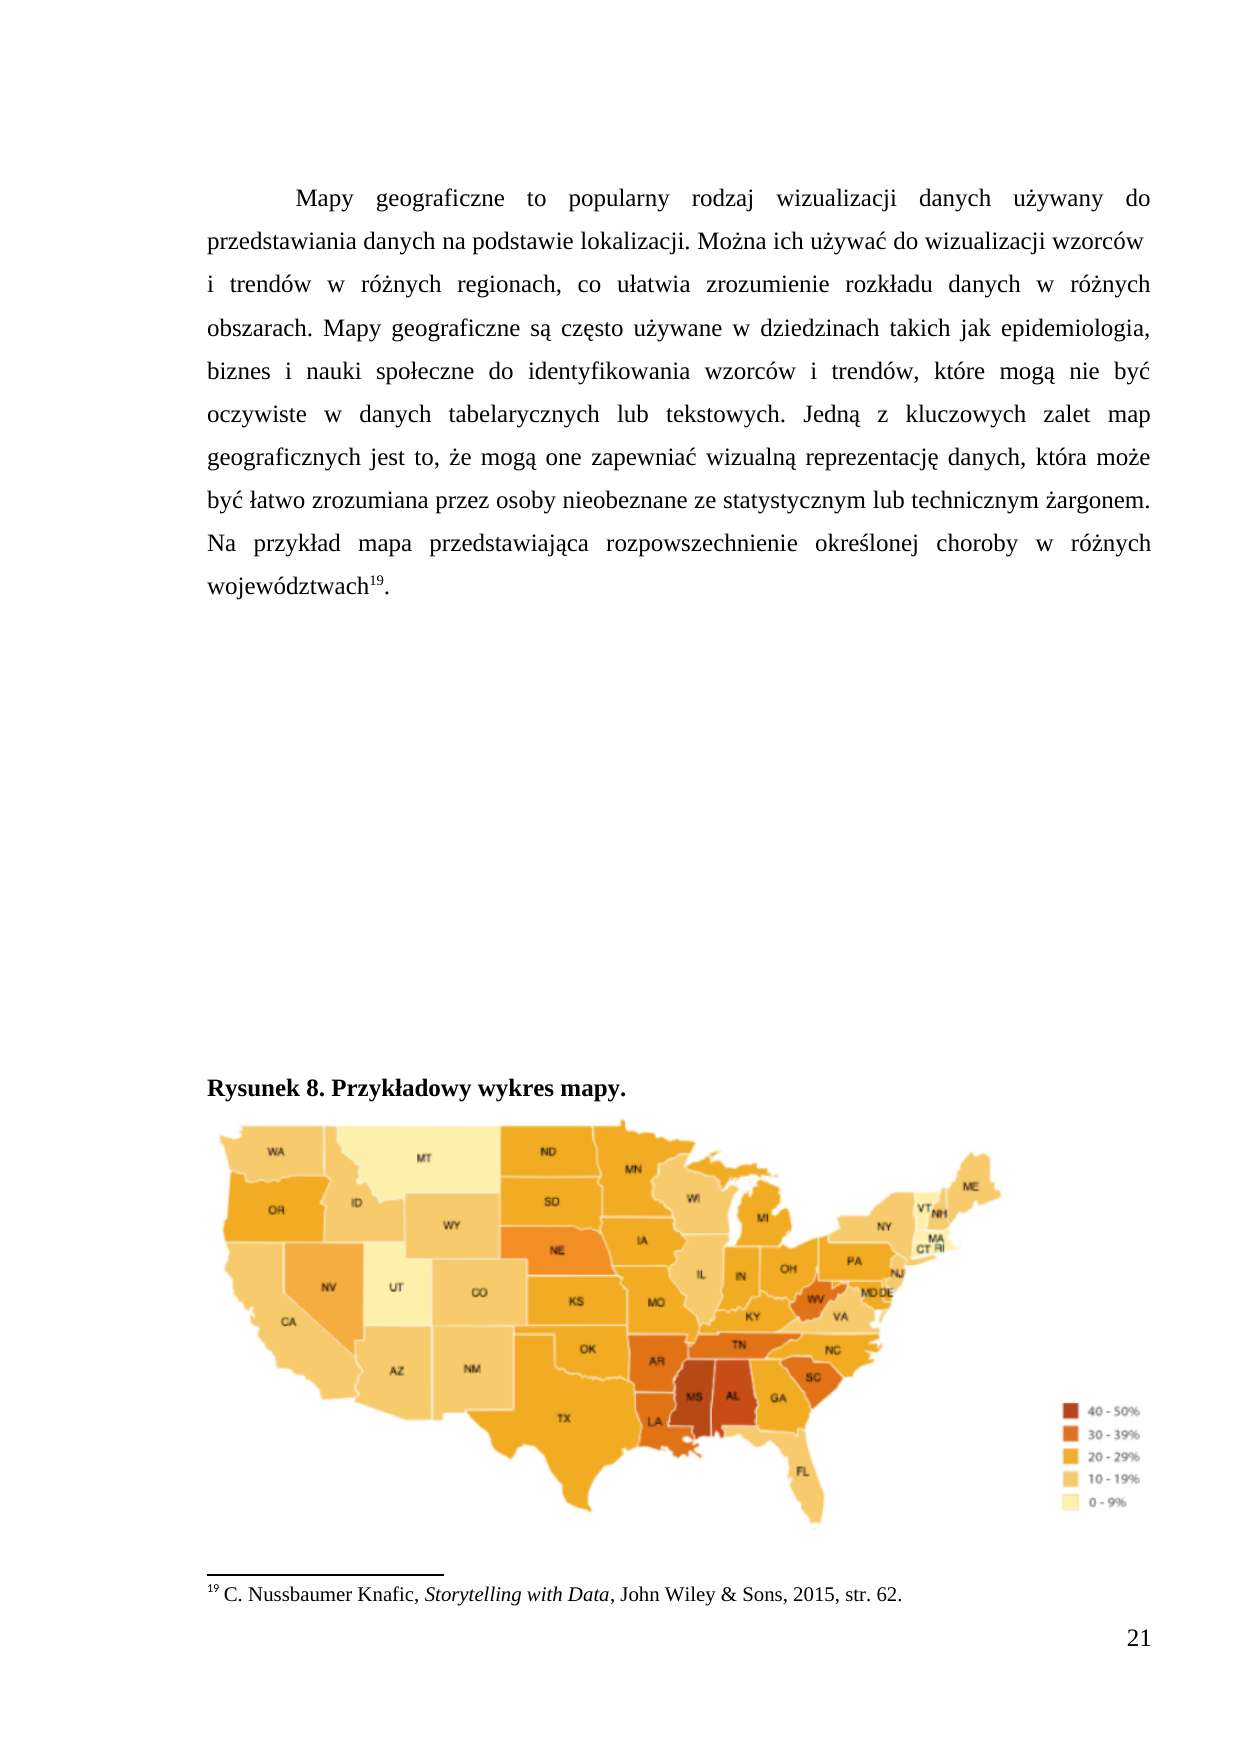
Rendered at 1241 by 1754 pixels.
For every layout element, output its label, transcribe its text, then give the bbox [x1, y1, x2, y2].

text Mapy geograficzne to popularny rodzaj wizualizacji danych używany do przedstawiania danych na podstawie lokalizacji. Można ich używać do wizualizacji wzorców i trendów w różnych regionach, co ułatwia zrozumienie rozkładu danych w różnych obszarach. Mapy geograficzne są często używane w dziedzinach takich jak epidemiologia, biznes i nauki społeczne do identyfikowania wzorców i trendów, które mogą nie być oczywiste w danych tabelarycznych lub tekstowych. Jedną z kluczowych zalet map geograficznych jest to, że mogą one zapewniać wizualną reprezentację danych, która może być łatwo zrozumiana przez osoby nieobeznane ze statystycznym lub technicznym żargonem. Na przykład mapa przedstawiająca rozpowszechnienie określonej choroby w różnych województwach. [207, 183, 1152, 600]
text Rysunek 8. Przykładowy wykres mapy. [207, 1073, 1152, 1102]
picture [206, 1114, 1152, 1530]
